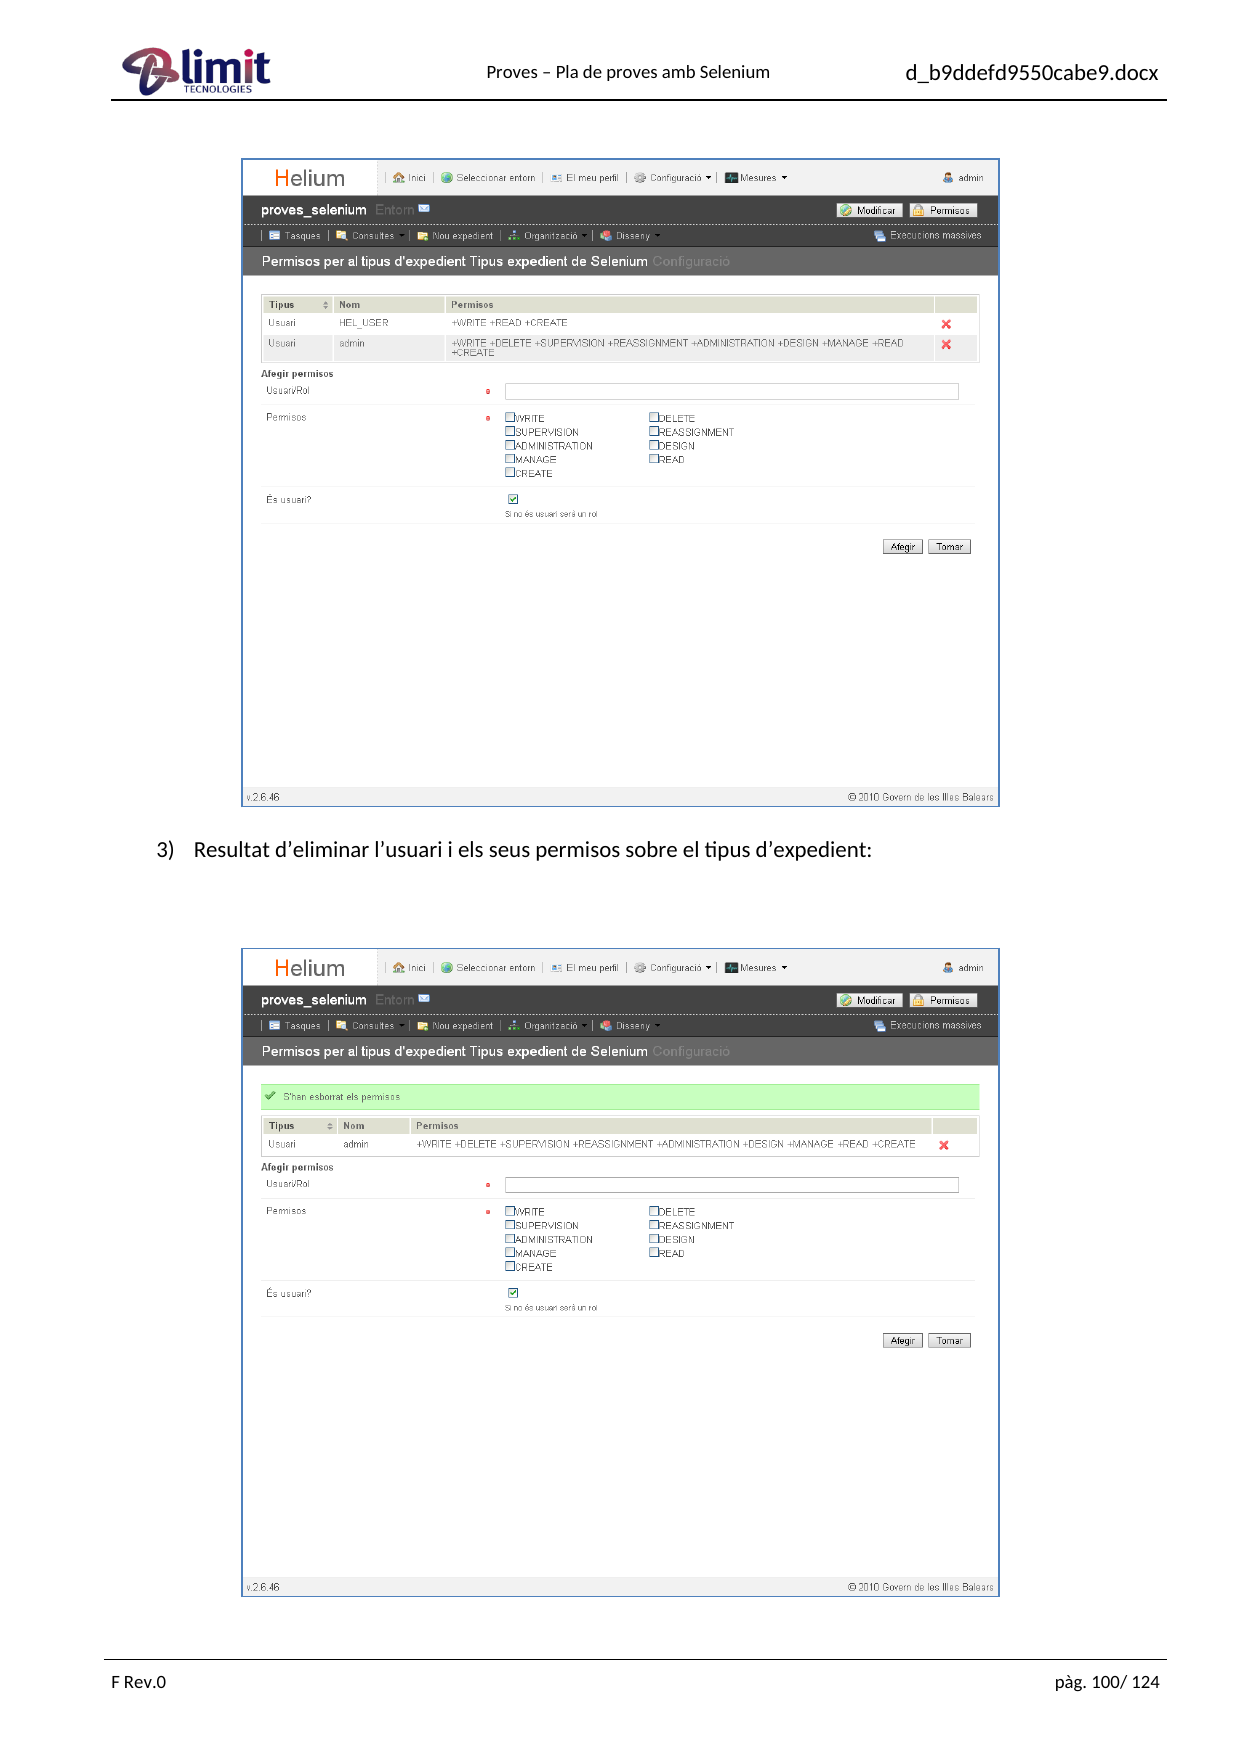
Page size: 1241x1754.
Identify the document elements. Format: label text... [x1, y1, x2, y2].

list Resultat d’eliminar l’usuari i els seus permisos sobre el tipus d’expedient: [156, 836, 1122, 864]
picture [243, 160, 998, 807]
picture [243, 950, 998, 1596]
picture [118, 45, 275, 100]
